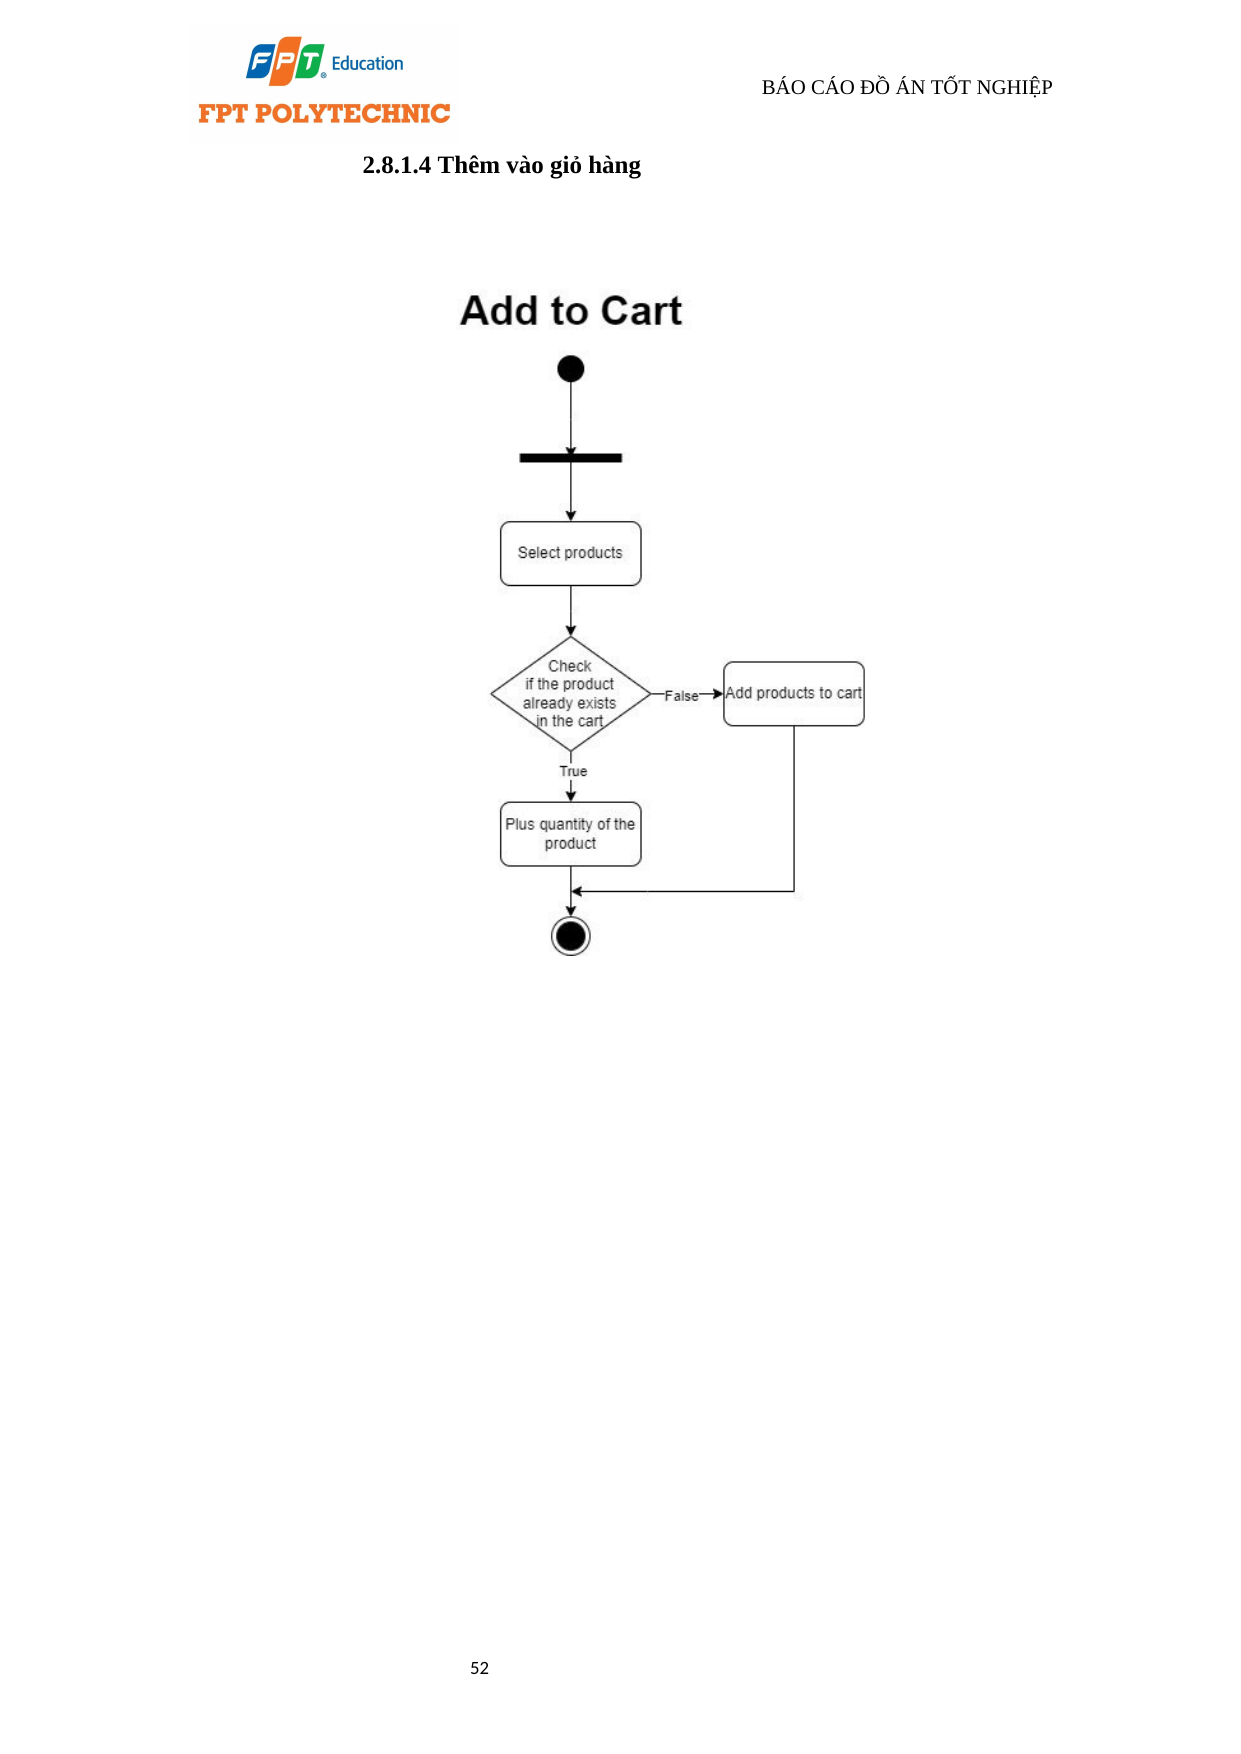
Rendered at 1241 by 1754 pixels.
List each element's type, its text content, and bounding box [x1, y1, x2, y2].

text 2.8.1.4 Thêm vào giỏ hàng [187, 150, 1053, 179]
picture [365, 279, 865, 956]
picture [190, 25, 459, 143]
